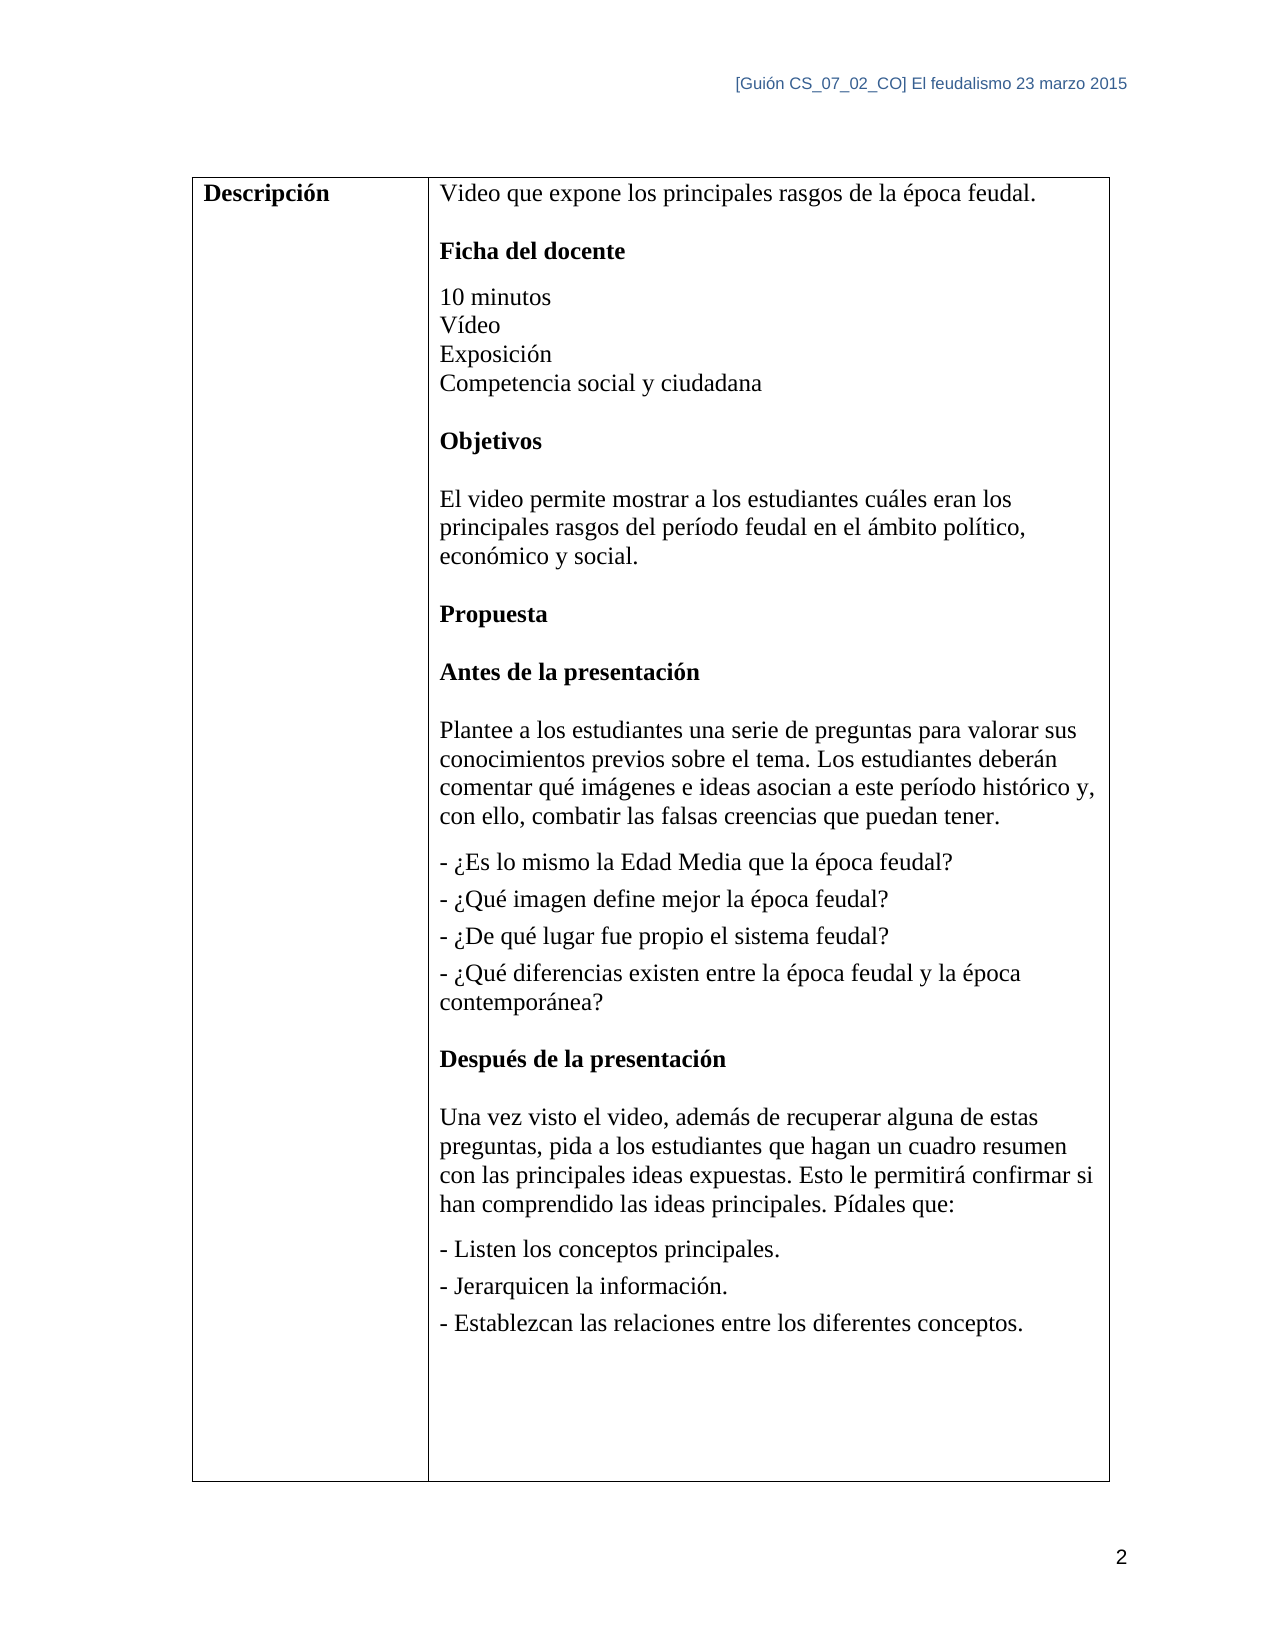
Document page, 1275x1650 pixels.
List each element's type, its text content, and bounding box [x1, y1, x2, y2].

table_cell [429, 178, 1109, 1481]
table_cell Descripción [193, 178, 428, 1481]
